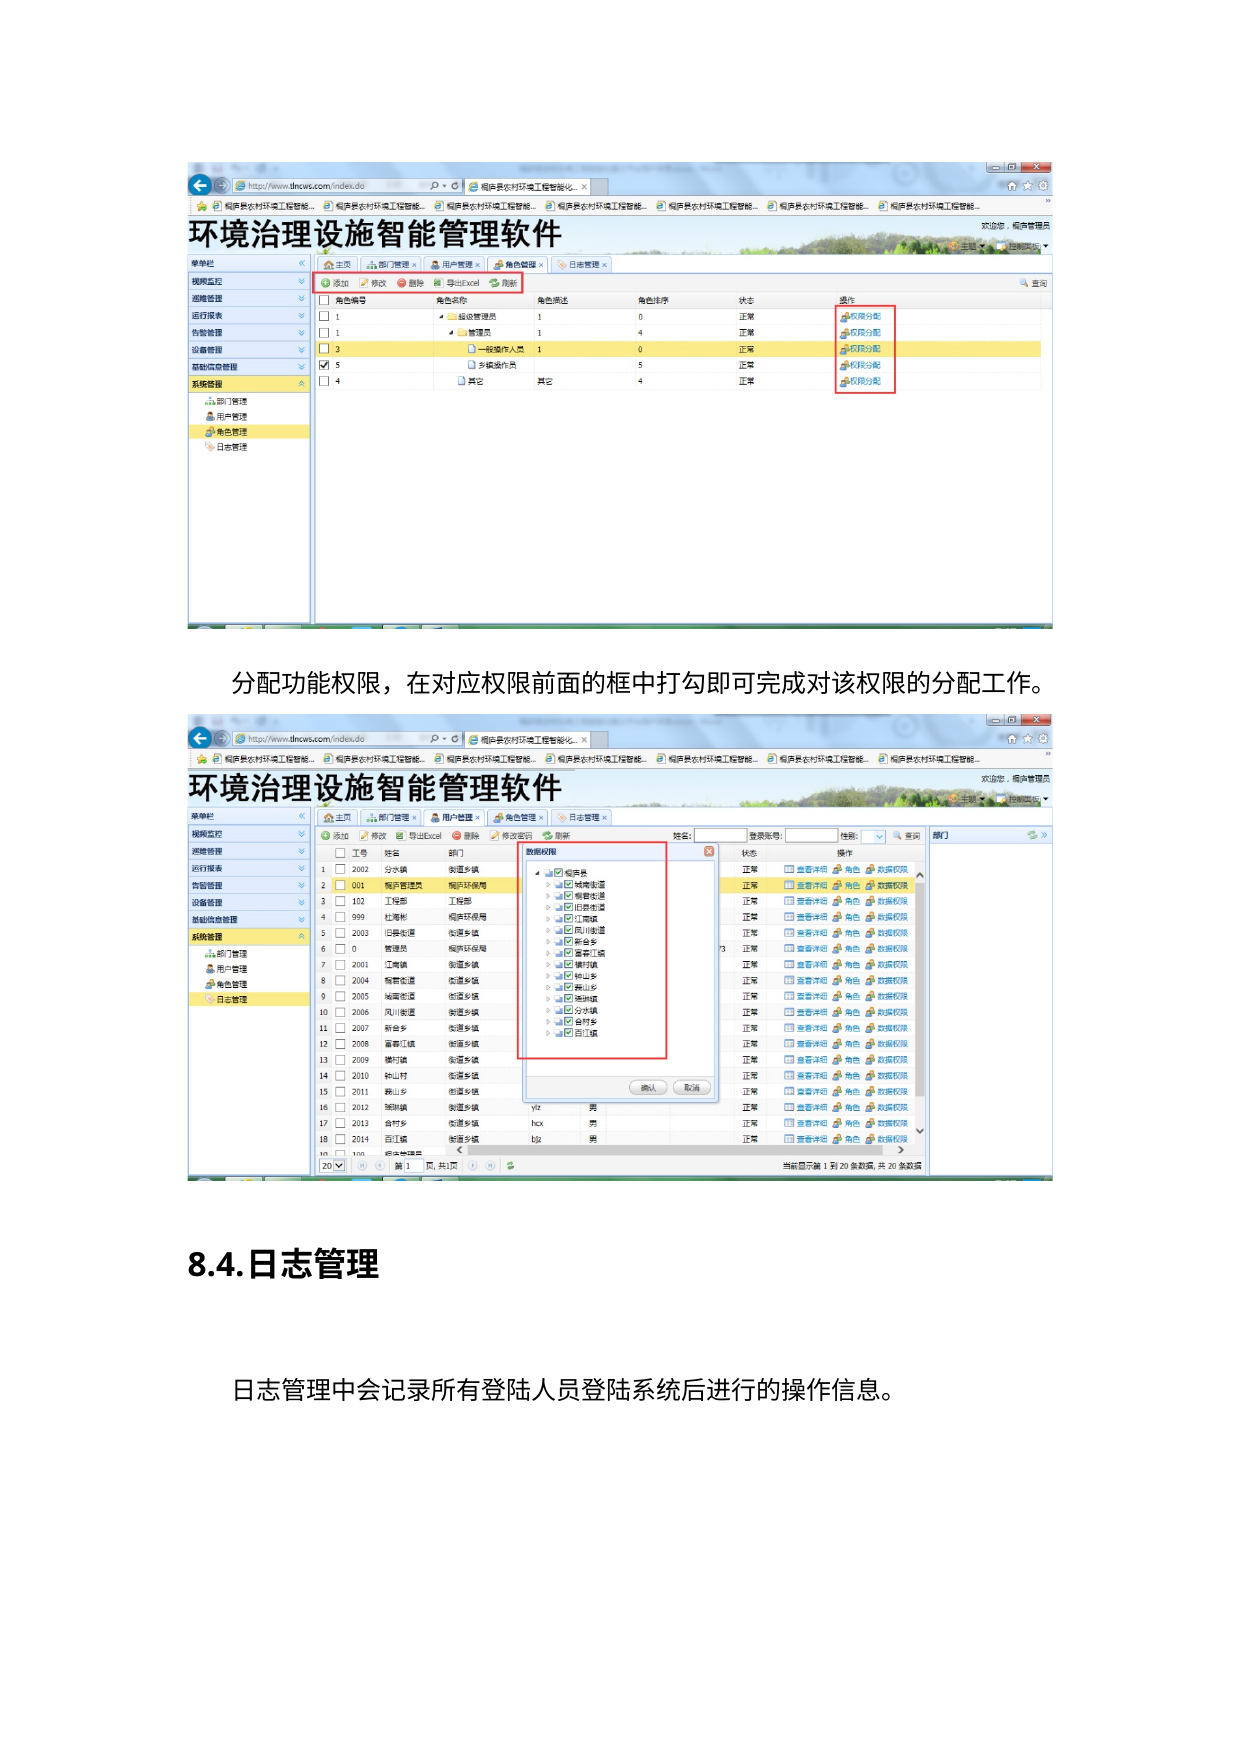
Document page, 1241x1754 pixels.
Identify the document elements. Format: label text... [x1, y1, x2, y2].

picture [187, 162, 1053, 629]
text 分配功能权限，在对应权限前面的框中打勾即可完成对该权限的分配工作。 [187, 649, 1053, 714]
subtitle 日志管理 [187, 1229, 1053, 1294]
picture [187, 714, 1053, 1181]
text 日志管理中会记录所有登陆人员登陆系统后进行的操作信息。 [231, 1356, 1053, 1421]
